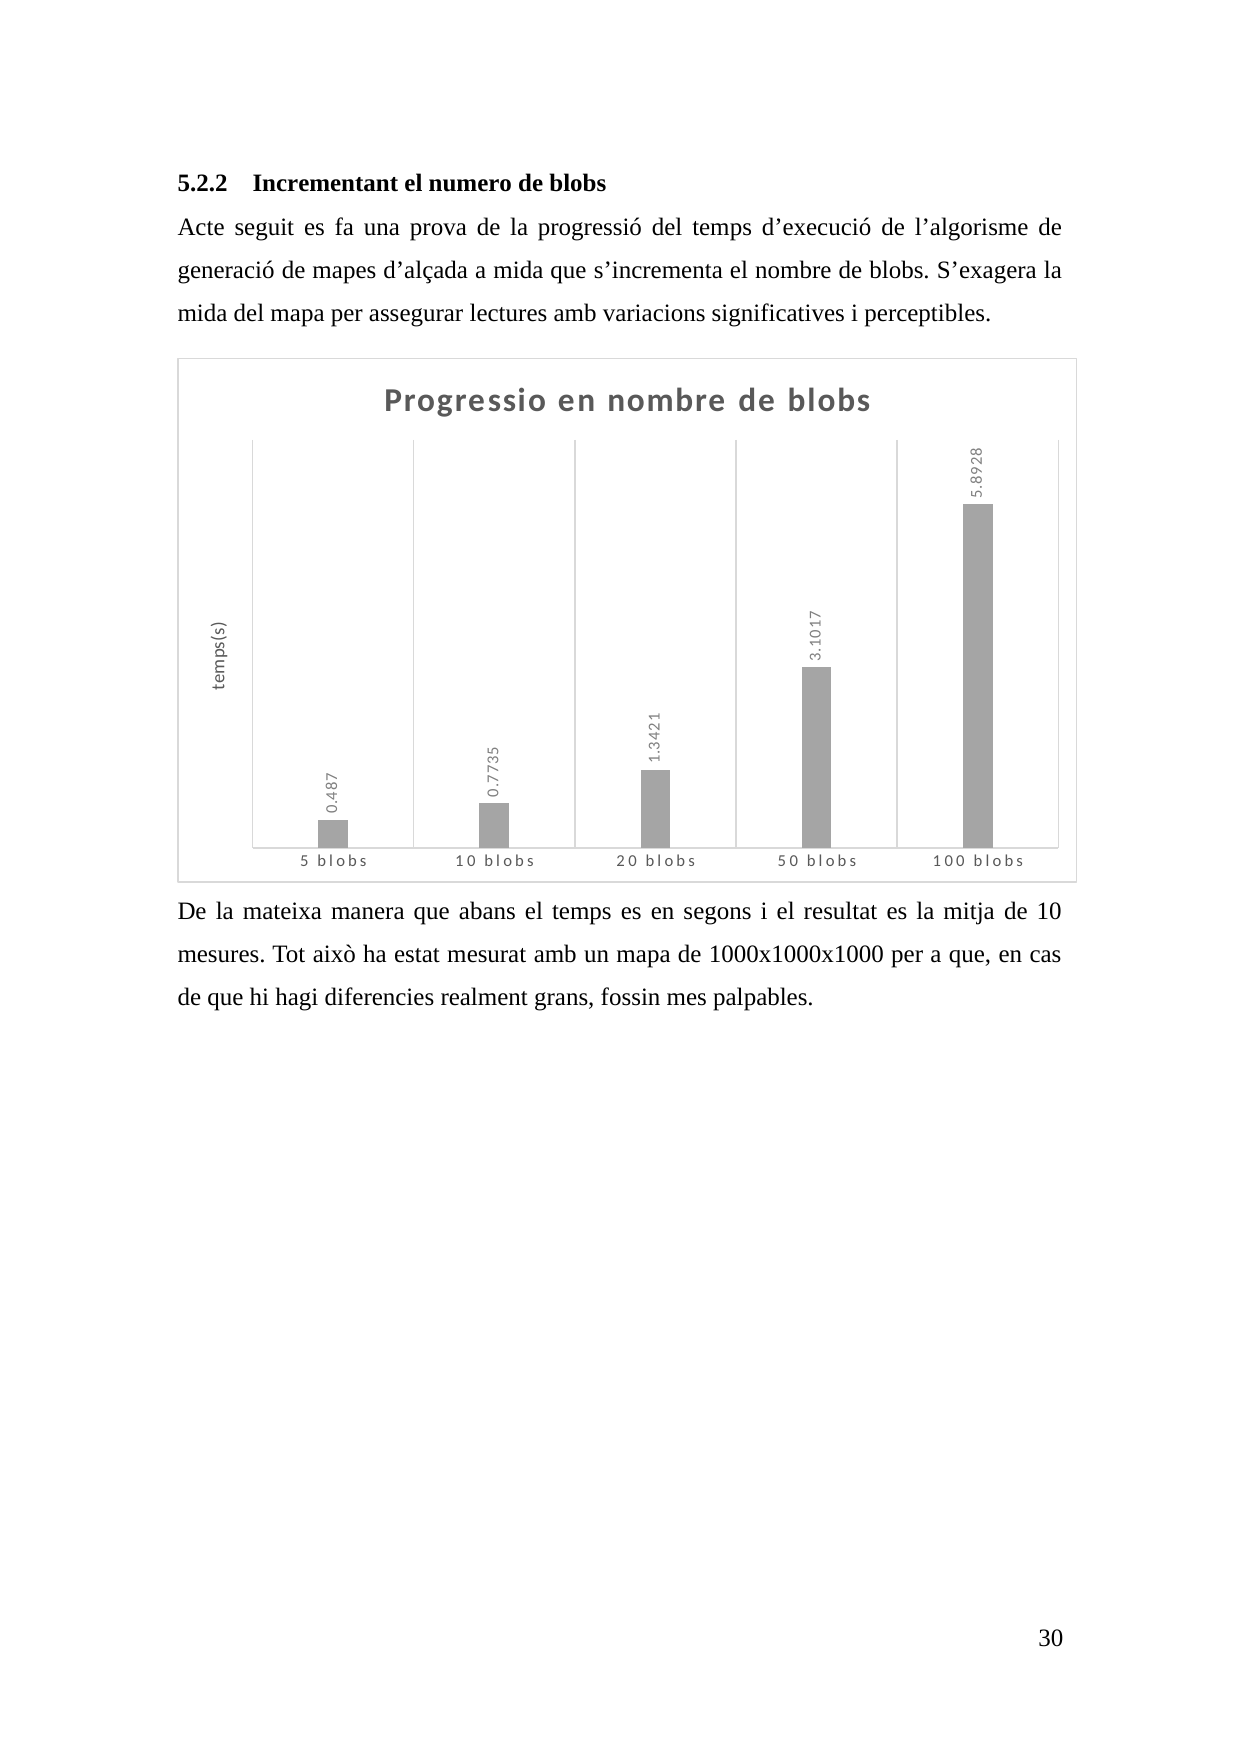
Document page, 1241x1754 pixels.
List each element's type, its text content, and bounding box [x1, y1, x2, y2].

text Acte seguit es fa una prova de la progressió del temps d’execució de l’algorisme de generació de mapes d’alçada a mida que s’incrementa el nombre de blobs. S’exagera la mida del mapa per assegurar lectures amb variacions significatives i perceptibles. [177, 212, 1063, 327]
text De la mateixa manera que abans el temps es en segons i el resultat es la mitja de 10 mesures. Tot això ha estat mesurat amb un mapa de 1000x1000x1000 per a que, en cas de que hi hagi diferencies realment grans, fossin mes palpables. [177, 896, 1063, 1011]
subtitle Incrementant el numero de blobs [177, 168, 1063, 197]
